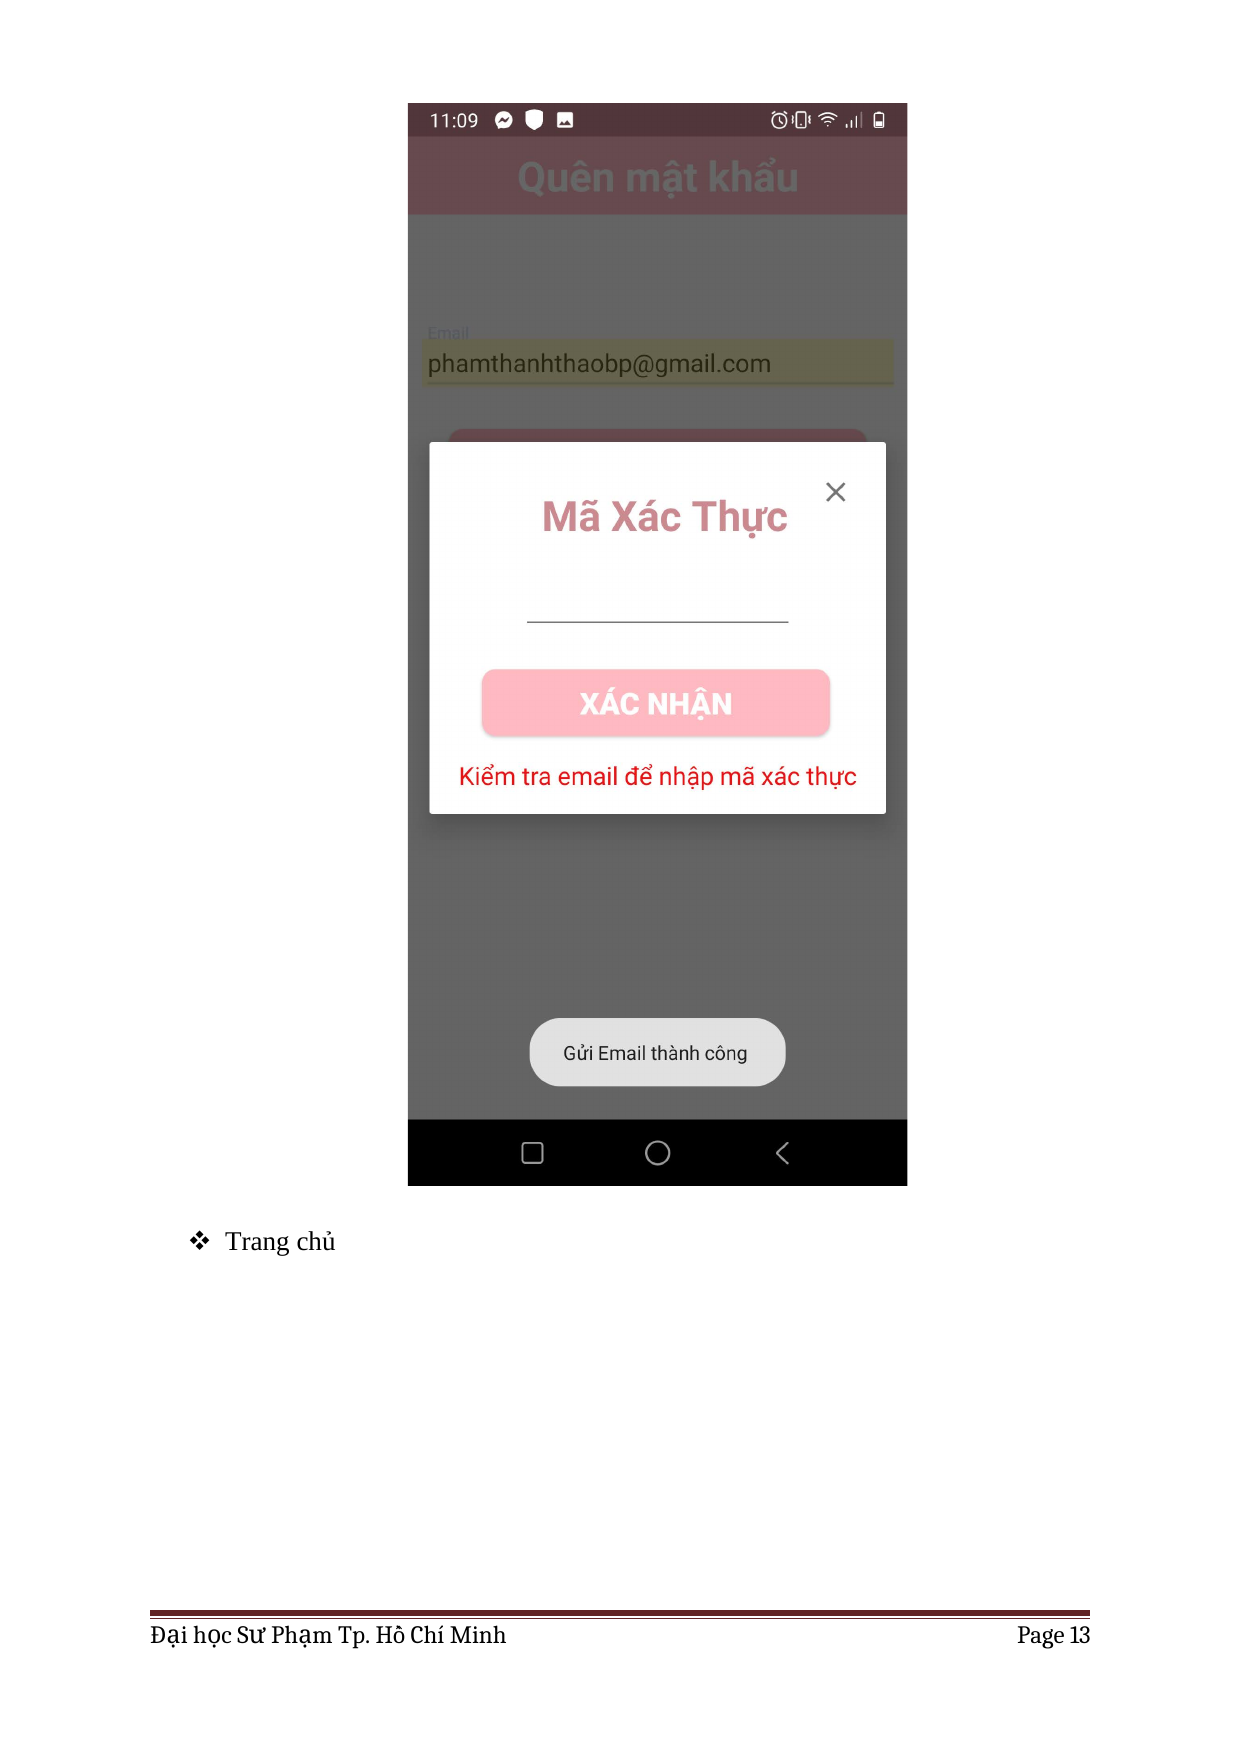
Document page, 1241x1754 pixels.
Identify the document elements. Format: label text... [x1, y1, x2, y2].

list Trang chủ [187, 1225, 1090, 1256]
picture [407, 103, 908, 1186]
